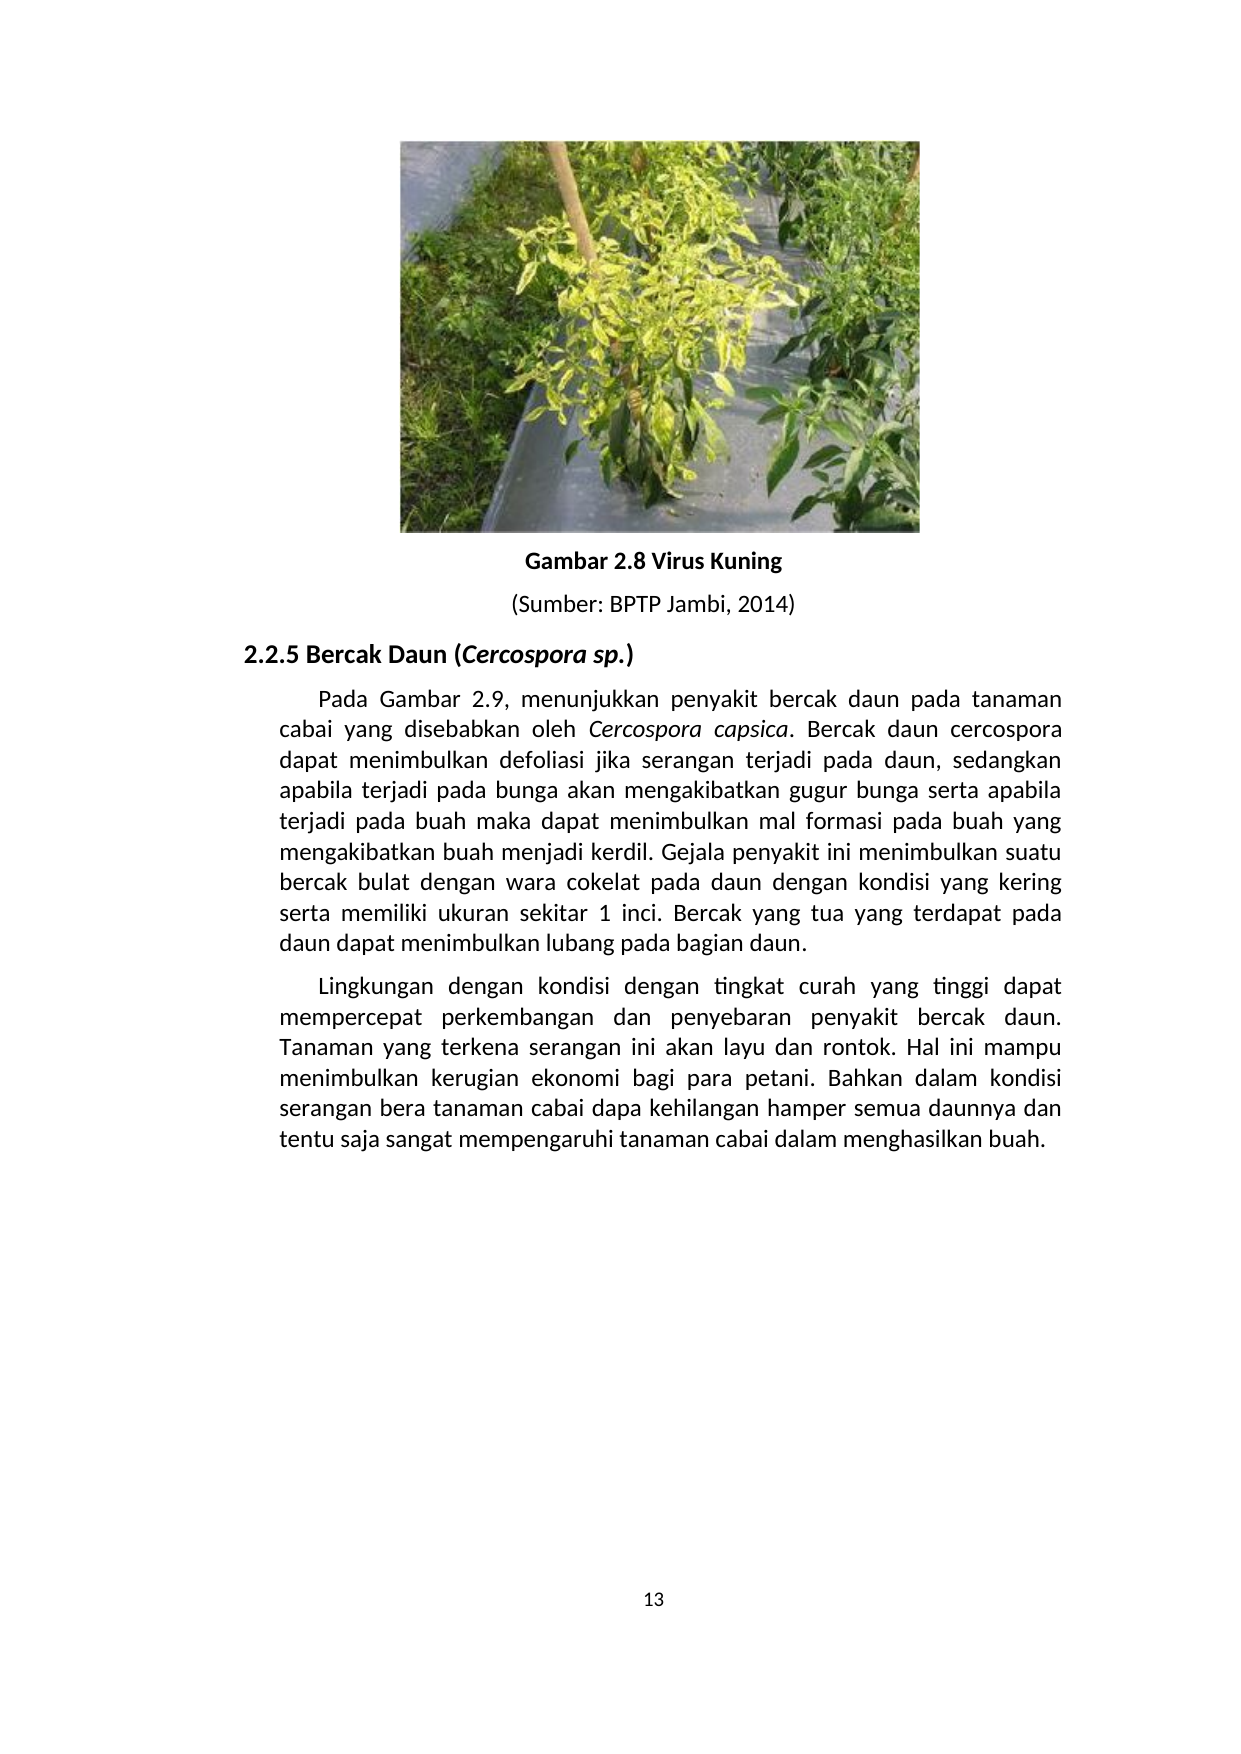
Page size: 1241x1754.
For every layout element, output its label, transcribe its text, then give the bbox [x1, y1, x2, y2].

picture [399, 140, 920, 533]
text Lingkungan dengan kondisi dengan tingkat curah yang tinggi dapat mempercepat perkembangan dan penyebaran penyakit bercak daun. Tanaman yang terkena serangan ini akan layu dan rontok. Hal ini mampu menimbulkan kerugian ekonomi bagi para petani. Bahkan dalam kondisi serangan bera tanaman cabai dapa kehilangan hamper semua daunnya dan tentu saja sangat mempengaruhi tanaman cabai dalam menghasilkan buah. [279, 970, 1063, 1153]
subtitle Bercak Daun (Cercospora sp.) [244, 638, 1063, 671]
text (Sumber: BPTP Jambi, 2014) [244, 588, 1063, 619]
